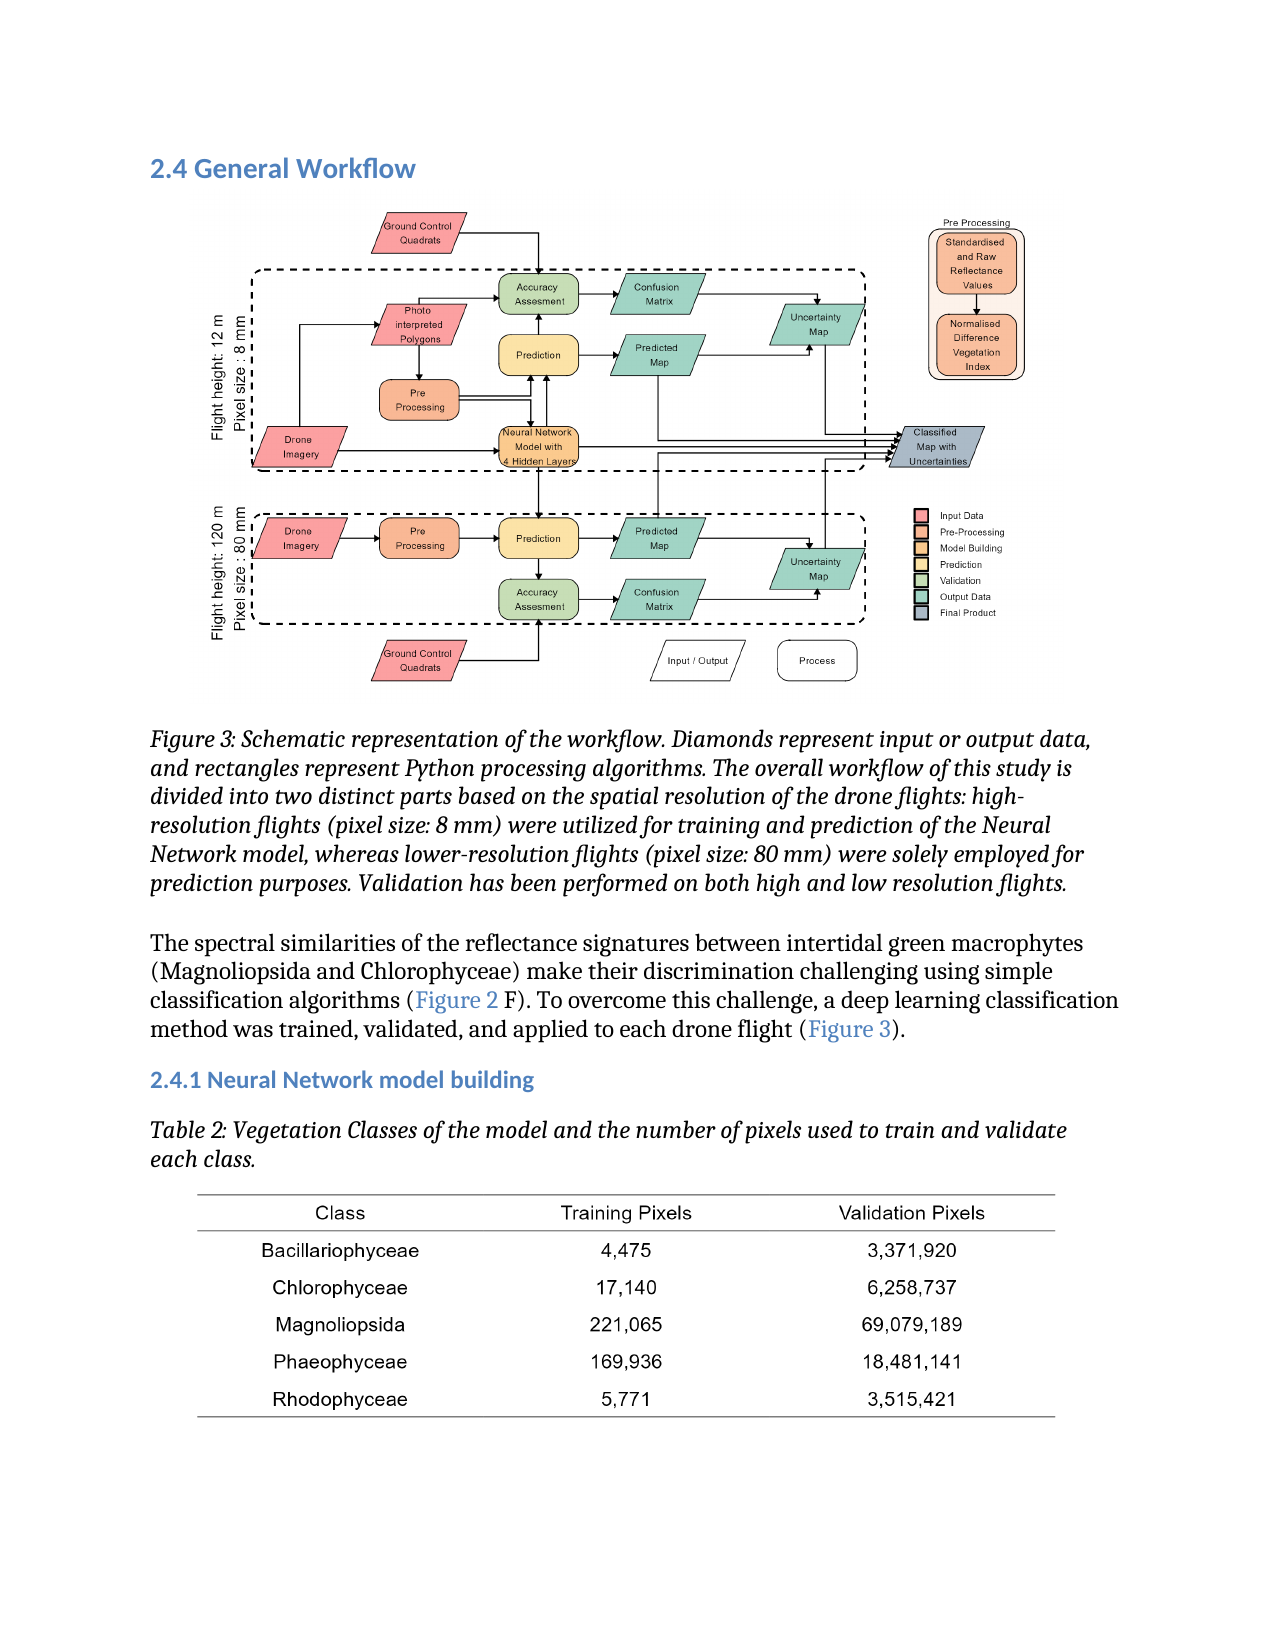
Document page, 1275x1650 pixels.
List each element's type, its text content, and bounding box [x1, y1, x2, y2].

table_header Figure 3: Schematic representation of the workflow. Diamonds represent input or output data, and rectangles represent Python processing algorithms. The overall workflow of this study is divided into two distinct parts based on the spatial resolution of the drone flights: high-resolution flights (pixel size: 8 mm) were utilized for training and prediction of the Neural Network model, whereas lower-resolution flights (pixel size: 80 mm) were solely employed for prediction purposes. Validation has been performed on both high and low resolution flights. [139, 186, 1114, 910]
text The spectral similarities of the reflectance signatures between intertidal green macrophytes (Magnoliopsida and Chlorophyceae) make their discrimination challenging using simple classification algorithms (Figure 2 F). To overcome this challenge, a deep learning classification method was trained, validated, and applied to each drone flight (Figure 3). [150, 928, 1125, 1043]
subtitle 2.4 General Workflow [150, 150, 1125, 186]
picture [188, 1185, 1064, 1426]
table_header Table 2: Vegetation Classes of the model and the number of pixels used to train and validate each class. [139, 1095, 1114, 1447]
subtitle 2.4.1 Neural Network model building [150, 1064, 1125, 1095]
picture [188, 189, 1064, 704]
